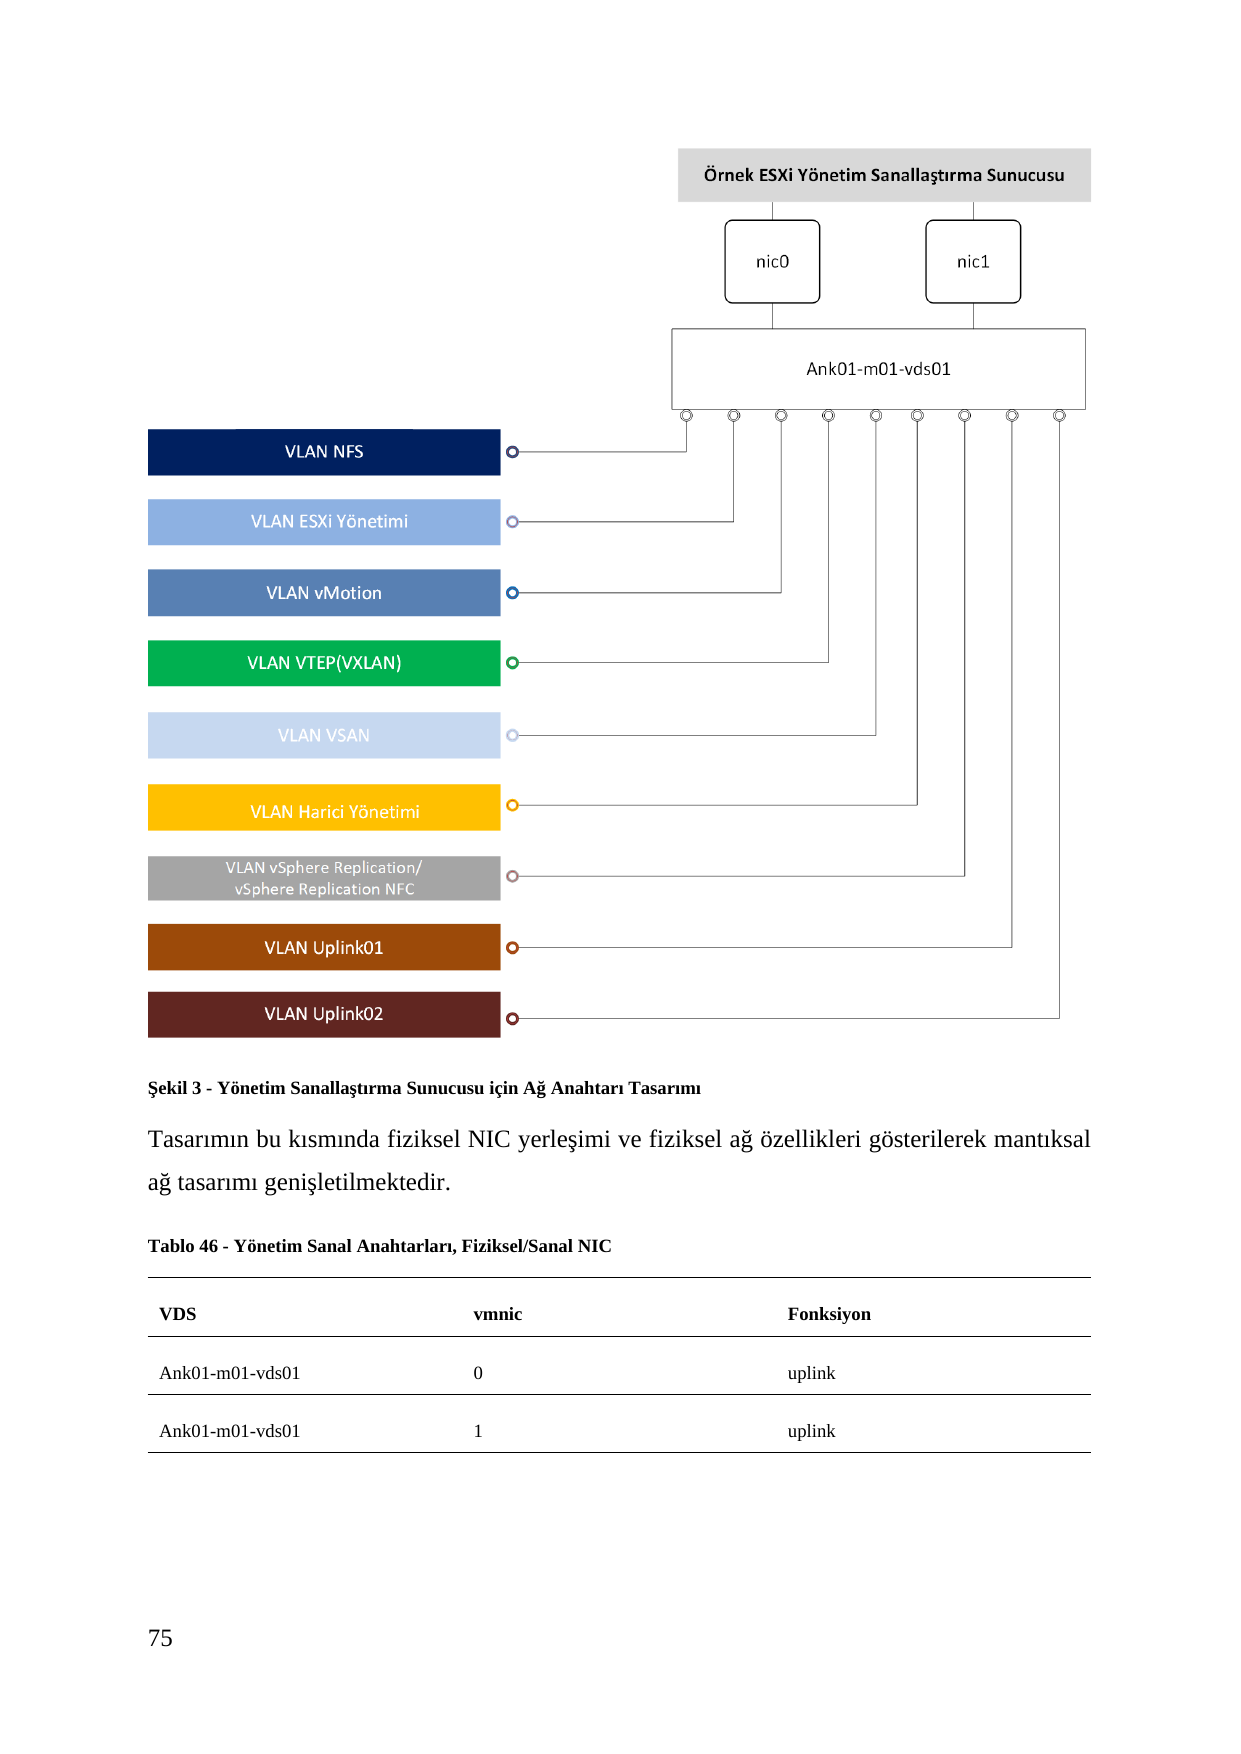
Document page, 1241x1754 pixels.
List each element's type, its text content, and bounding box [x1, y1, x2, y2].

table_cell uplink [776, 1395, 1091, 1452]
text Tasarımın bu kısmında fiziksel NIC yerleşimi ve fiziksel ağ özellikleri gösterilerek mantıksal ağ tasarımı genişletilmektedir. [148, 1124, 1093, 1196]
table_header Fonksiyon [776, 1278, 1091, 1336]
picture [147, 147, 1092, 1038]
table_header vmnic [462, 1278, 776, 1336]
text Şekil 3 - Yönetim Sanallaştırma Sunucusu için Ağ Anahtarı Tasarımı [148, 1077, 1093, 1099]
text Tablo 46 - Yönetim Sanal Anahtarları, Fiziksel/Sanal NIC [148, 1235, 1093, 1256]
table_cell Ank01-m01-vds01 [148, 1395, 462, 1452]
table_cell 0 [462, 1337, 776, 1394]
table_cell 1 [462, 1395, 776, 1452]
table_cell Ank01-m01-vds01 [148, 1337, 462, 1394]
table_cell uplink [776, 1337, 1091, 1394]
table_header VDS [148, 1278, 462, 1336]
